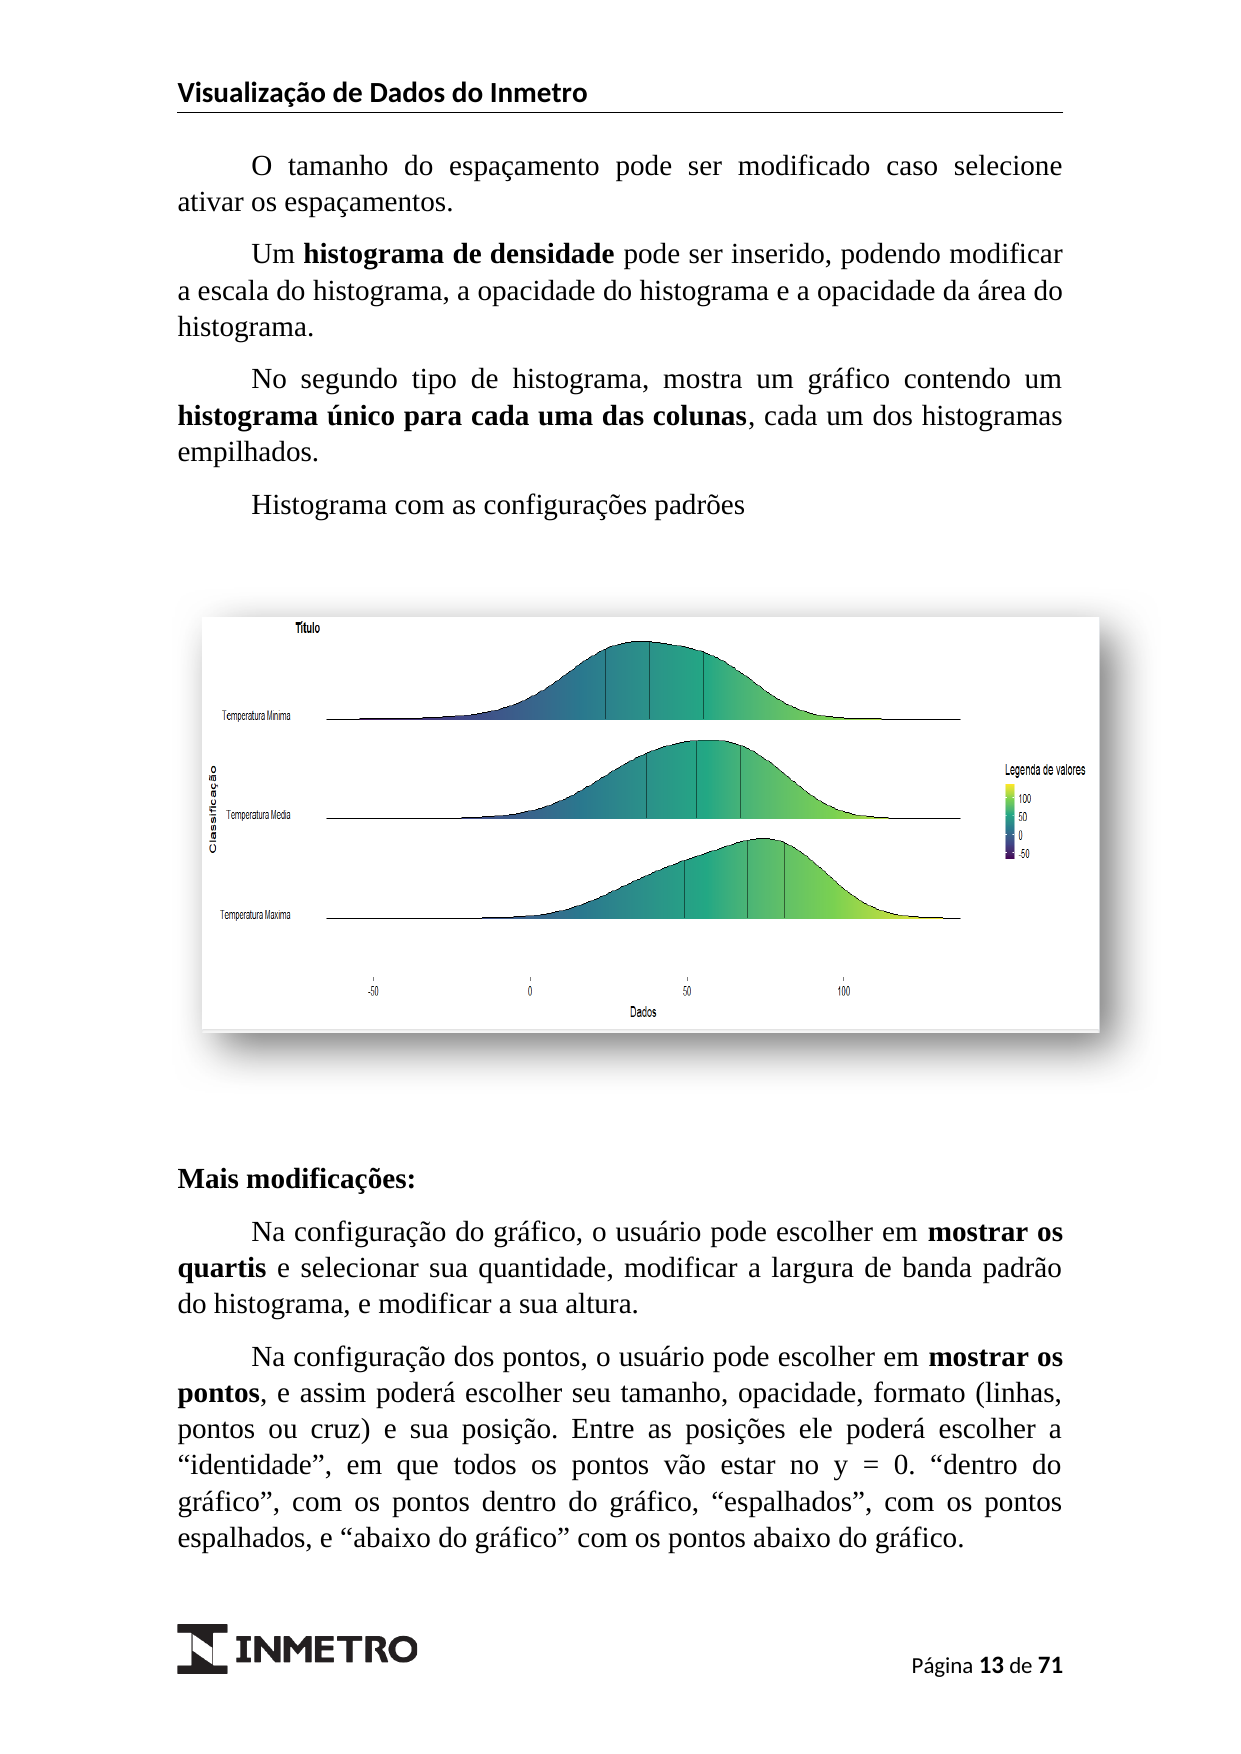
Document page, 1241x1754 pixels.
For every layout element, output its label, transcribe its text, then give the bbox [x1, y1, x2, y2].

picture [177, 1624, 418, 1674]
text Mais modificações: [177, 1161, 1063, 1195]
picture [202, 617, 1100, 1033]
text Histograma com as configurações padrões [177, 487, 1063, 520]
text Na configuração do gráfico, o usuário pode escolher em mostrar os quartis e selecionar sua quantidade, modificar a largura de banda padrão do histograma, e modificar a sua altura. [177, 1214, 1063, 1320]
text Um histograma de densidade pode ser inserido, podendo modificar a escala do histograma, a opacidade do histograma e a opacidade da área do histograma. [177, 237, 1063, 342]
text Na configuração dos pontos, o usuário pode escolher em mostrar os pontos, e assim poderá escolher seu tamanho, opacidade, formato (linhas, pontos ou cruz) e sua posição. Entre as posições ele poderá escolher a “identidade”, em que todos os pontos vão estar no y = 0. “dentro do gráfico”, com os pontos dentro do gráfico, “espalhados”, com os pontos espalhados, e “abaixo do gráfico” com os pontos abaixo do gráfico. [177, 1339, 1063, 1553]
text O tamanho do espaçamento pode ser modificado caso selecione ativar os espaçamentos. [177, 148, 1063, 217]
text No segundo tipo de histograma, mostra um gráfico contendo um histograma único para cada uma das colunas, cada um dos histogramas empilhados. [177, 362, 1063, 467]
